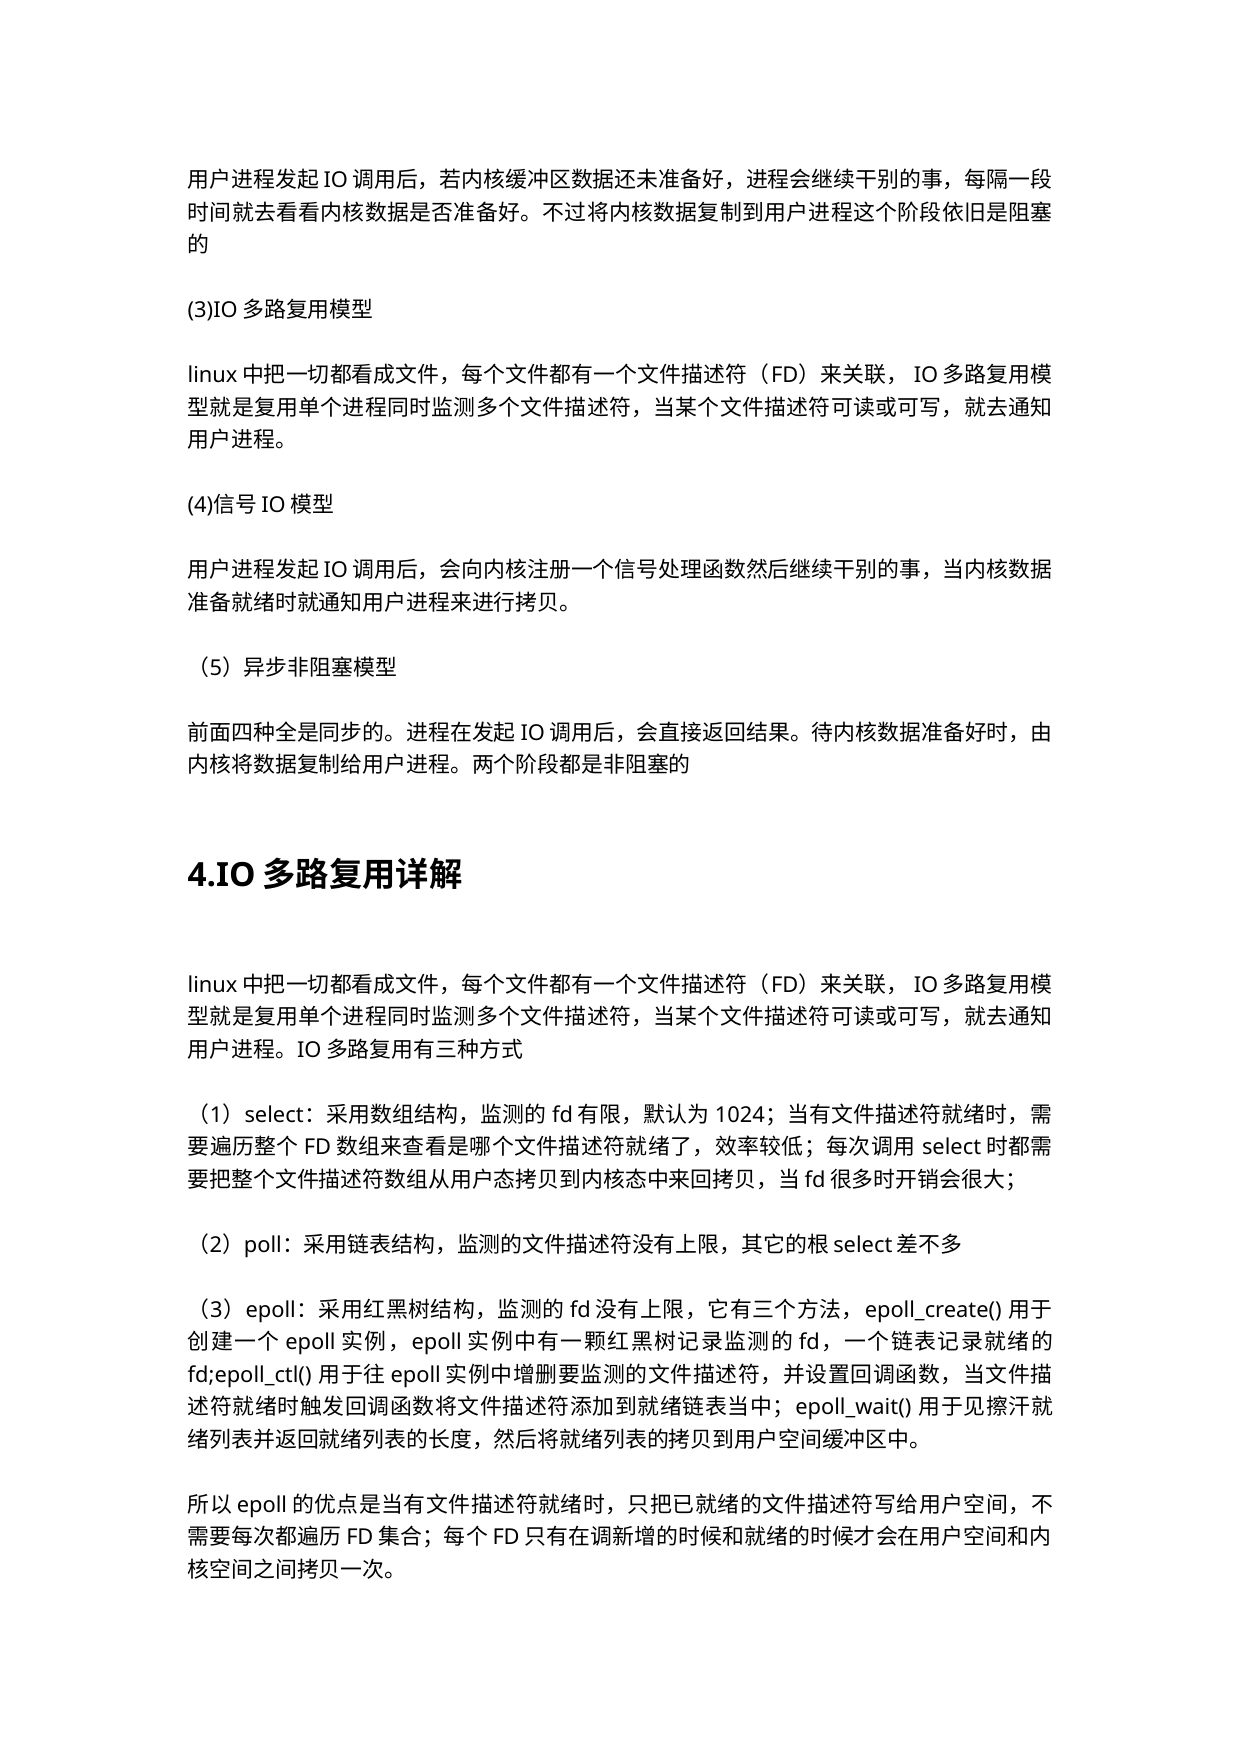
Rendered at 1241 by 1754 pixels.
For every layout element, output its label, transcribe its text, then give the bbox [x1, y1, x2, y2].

text 用户进程发起IO调用后，若内核缓冲区数据还未准备好，进程会继续干别的事，每隔一段时间就去看看内核数据是否准备好。不过将内核数据复制到用户进程这个阶段依旧是阻塞的 [187, 162, 1053, 259]
text linux中把一切都看成文件，每个文件都有一个文件描述符（FD）来关联， IO多路复用模型就是复用单个进程同时监测多个文件描述符，当某个文件描述符可读或可写，就去通知用户进程。IO多路复用有三种方式 [187, 966, 1053, 1064]
text （1）select：采用数组结构，监测的fd有限，默认为1024；当有文件描述符就绪时，需要遍历整个FD数组来查看是哪个文件描述符就绪了，效率较低；每次调用select时都需要把整个文件描述符数组从用户态拷贝到内核态中来回拷贝，当fd很多时开销会很大； [187, 1096, 1053, 1194]
text 前面四种全是同步的。进程在发起IO调用后，会直接返回结果。待内核数据准备好时，由内核将数据复制给用户进程。两个阶段都是非阻塞的 [187, 714, 1053, 779]
text linux中把一切都看成文件，每个文件都有一个文件描述符（FD）来关联， IO多路复用模型就是复用单个进程同时监测多个文件描述符，当某个文件描述符可读或可写，就去通知用户进程。 [187, 357, 1053, 454]
text （3）epoll：采用红黑树结构，监测的fd没有上限，它有三个方法，epoll_create() 用于创建一个epoll实例，epoll实例中有一颗红黑树记录监测的fd，一个链表记录就绪的fd;epoll_ctl() 用于往epoll实例中增删要监测的文件描述符，并设置回调函数，当文件描述符就绪时触发回调函数将文件描述符添加到就绪链表当中；epoll_wait() 用于见擦汗就绪列表并返回就绪列表的长度，然后将就绪列表的拷贝到用户空间缓冲区中。 [187, 1291, 1053, 1454]
subtitle 4.IO多路复用详解 [187, 839, 1053, 904]
text （2）poll：采用链表结构，监测的文件描述符没有上限，其它的根select差不多 [187, 1226, 1053, 1259]
text 用户进程发起IO调用后，会向内核注册一个信号处理函数然后继续干别的事，当内核数据准备就绪时就通知用户进程来进行拷贝。 [187, 552, 1053, 617]
text （5）异步非阻塞模型 [187, 649, 1053, 682]
text (4)信号IO模型 [187, 487, 1053, 519]
text (3)IO多路复用模型 [187, 292, 1053, 324]
text 所以epoll的优点是当有文件描述符就绪时，只把已就绪的文件描述符写给用户空间，不需要每次都遍历FD集合；每个FD只有在调新增的时候和就绪的时候才会在用户空间和内核空间之间拷贝一次。 [187, 1486, 1053, 1584]
